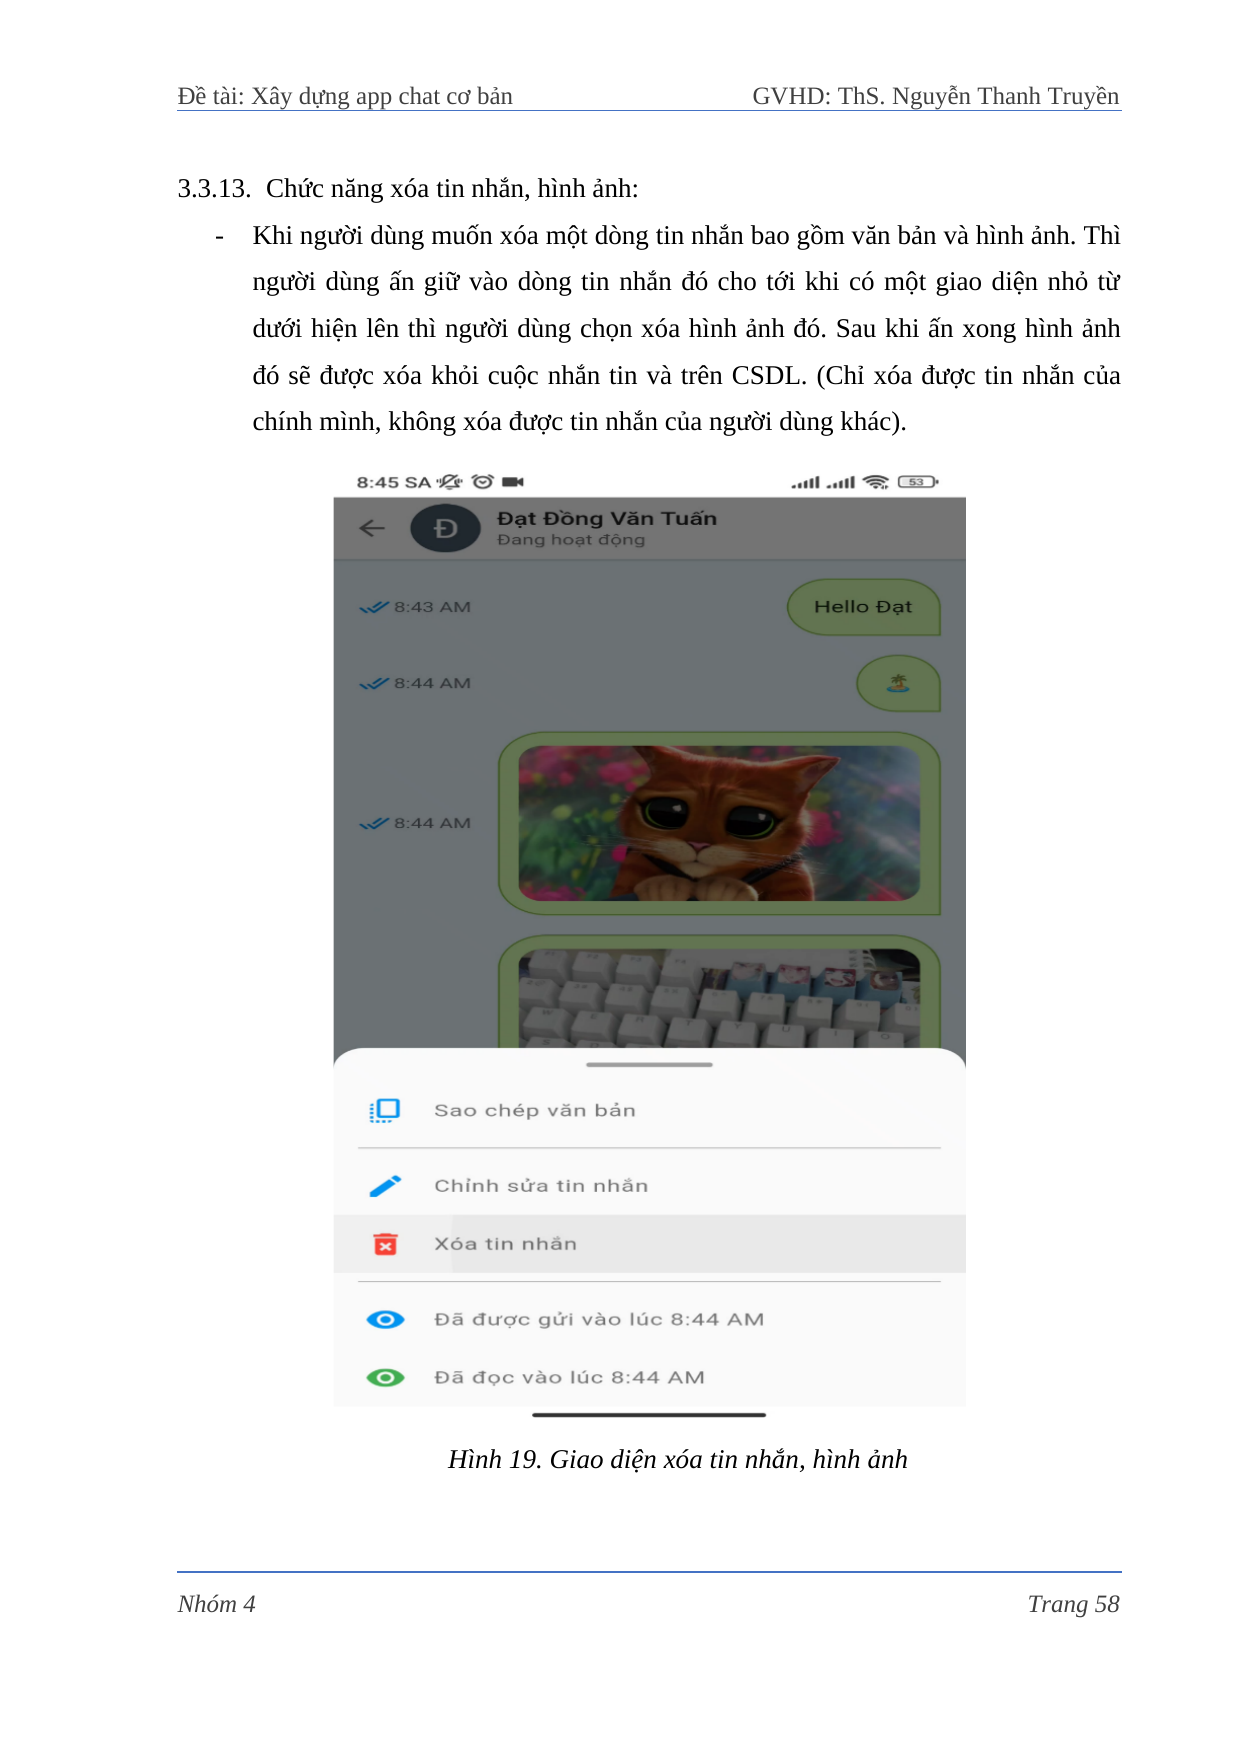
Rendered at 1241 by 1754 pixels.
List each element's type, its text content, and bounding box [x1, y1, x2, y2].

list Khi người dùng muốn xóa một dòng tin nhắn bao gồm văn bản và hình ảnh. Thì người dùng ấn giữ vào dòng tin nhắn đó cho tới khi có một giao diện nhỏ từ dưới hiện lên thì người dùng chọn xóa hình ảnh đó. Sau khi ấn xong hình ảnh đó sẽ được xóa khỏi cuộc nhắn tin và trên CSDL. (Chỉ xóa được tin nhắn của chính mình, không xóa được tin nhắn của người dùng khác). [215, 219, 1122, 437]
list Chức năng xóa tin nhắn, hình ảnh: [177, 172, 1122, 203]
picture [333, 456, 966, 1424]
